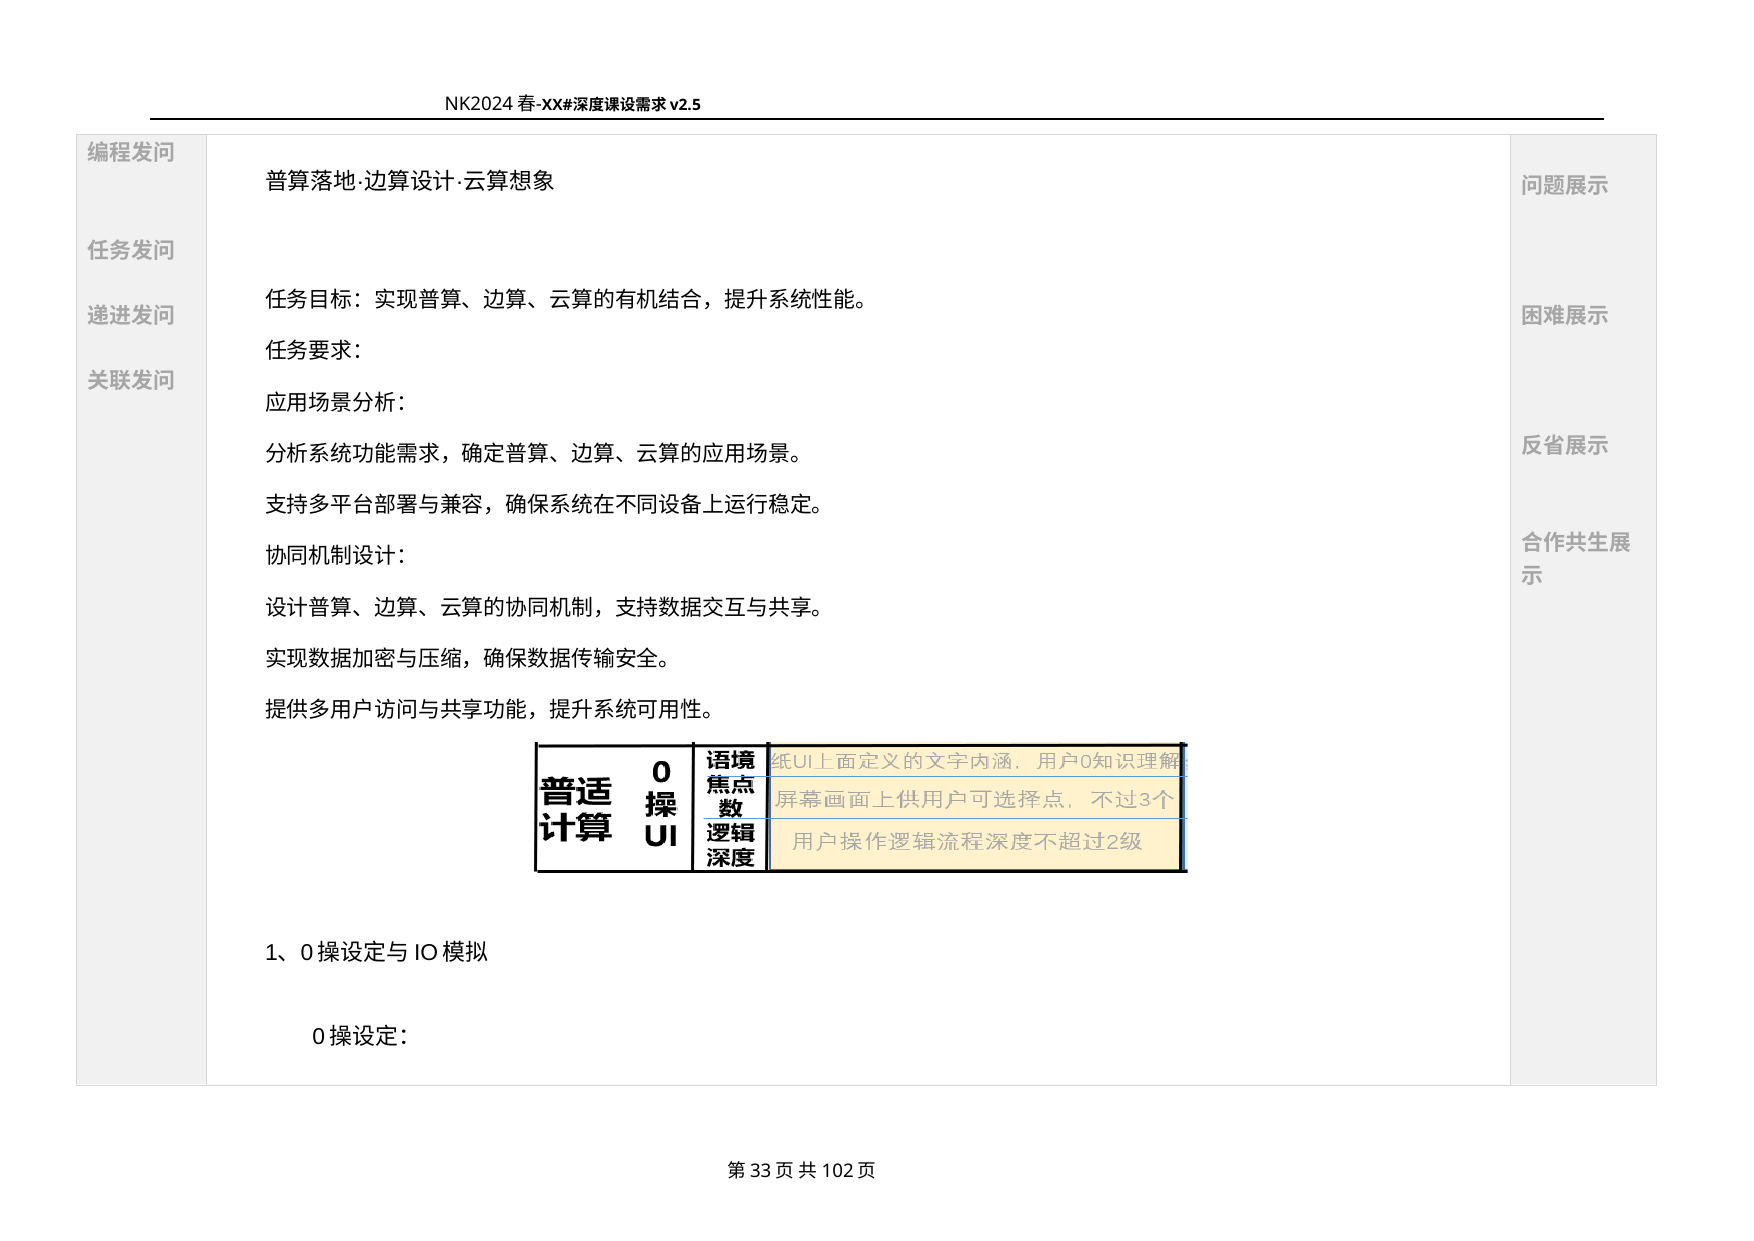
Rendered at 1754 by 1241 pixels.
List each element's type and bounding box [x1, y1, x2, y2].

table_cell [77, 135, 206, 1084]
table_cell [1511, 135, 1656, 1084]
table_cell [207, 135, 1510, 1084]
picture [528, 742, 1188, 876]
